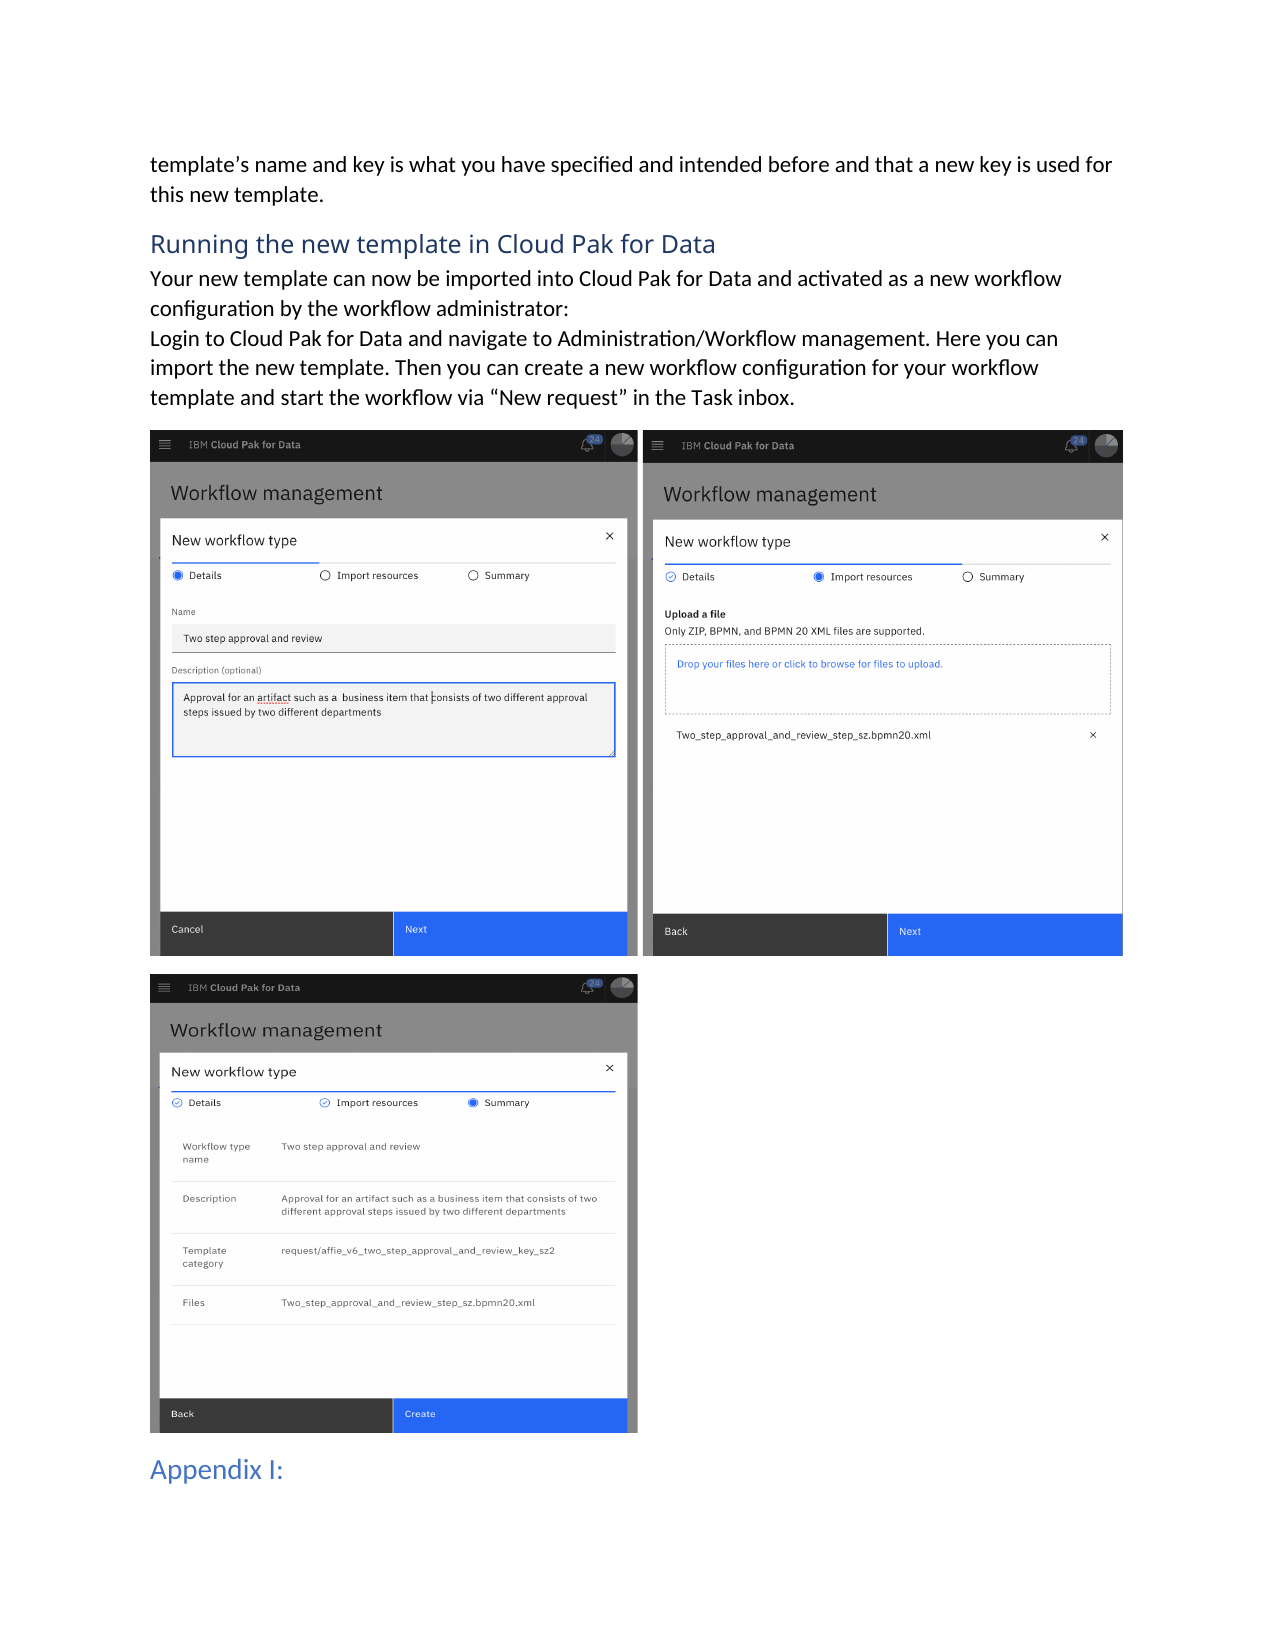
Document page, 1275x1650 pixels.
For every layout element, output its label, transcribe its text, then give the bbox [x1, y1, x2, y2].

picture [642, 430, 1123, 956]
picture [150, 430, 638, 956]
picture [150, 974, 638, 1433]
text Appendix I: [150, 1451, 1125, 1487]
subtitle Running the new template in Cloud Pak for Data [150, 227, 1125, 261]
text Your new template can now be imported into Cloud Pak for Data and activated as a new workflow configuration by the workflow administrator: Login to Cloud Pak for Data and navigate to Administration/Workflow management. Here you can import the new template. Then you can create a new workflow configuration for your workflow template and start the workflow via “New request” in the Task inbox. [150, 264, 1125, 411]
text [150, 150, 1125, 208]
